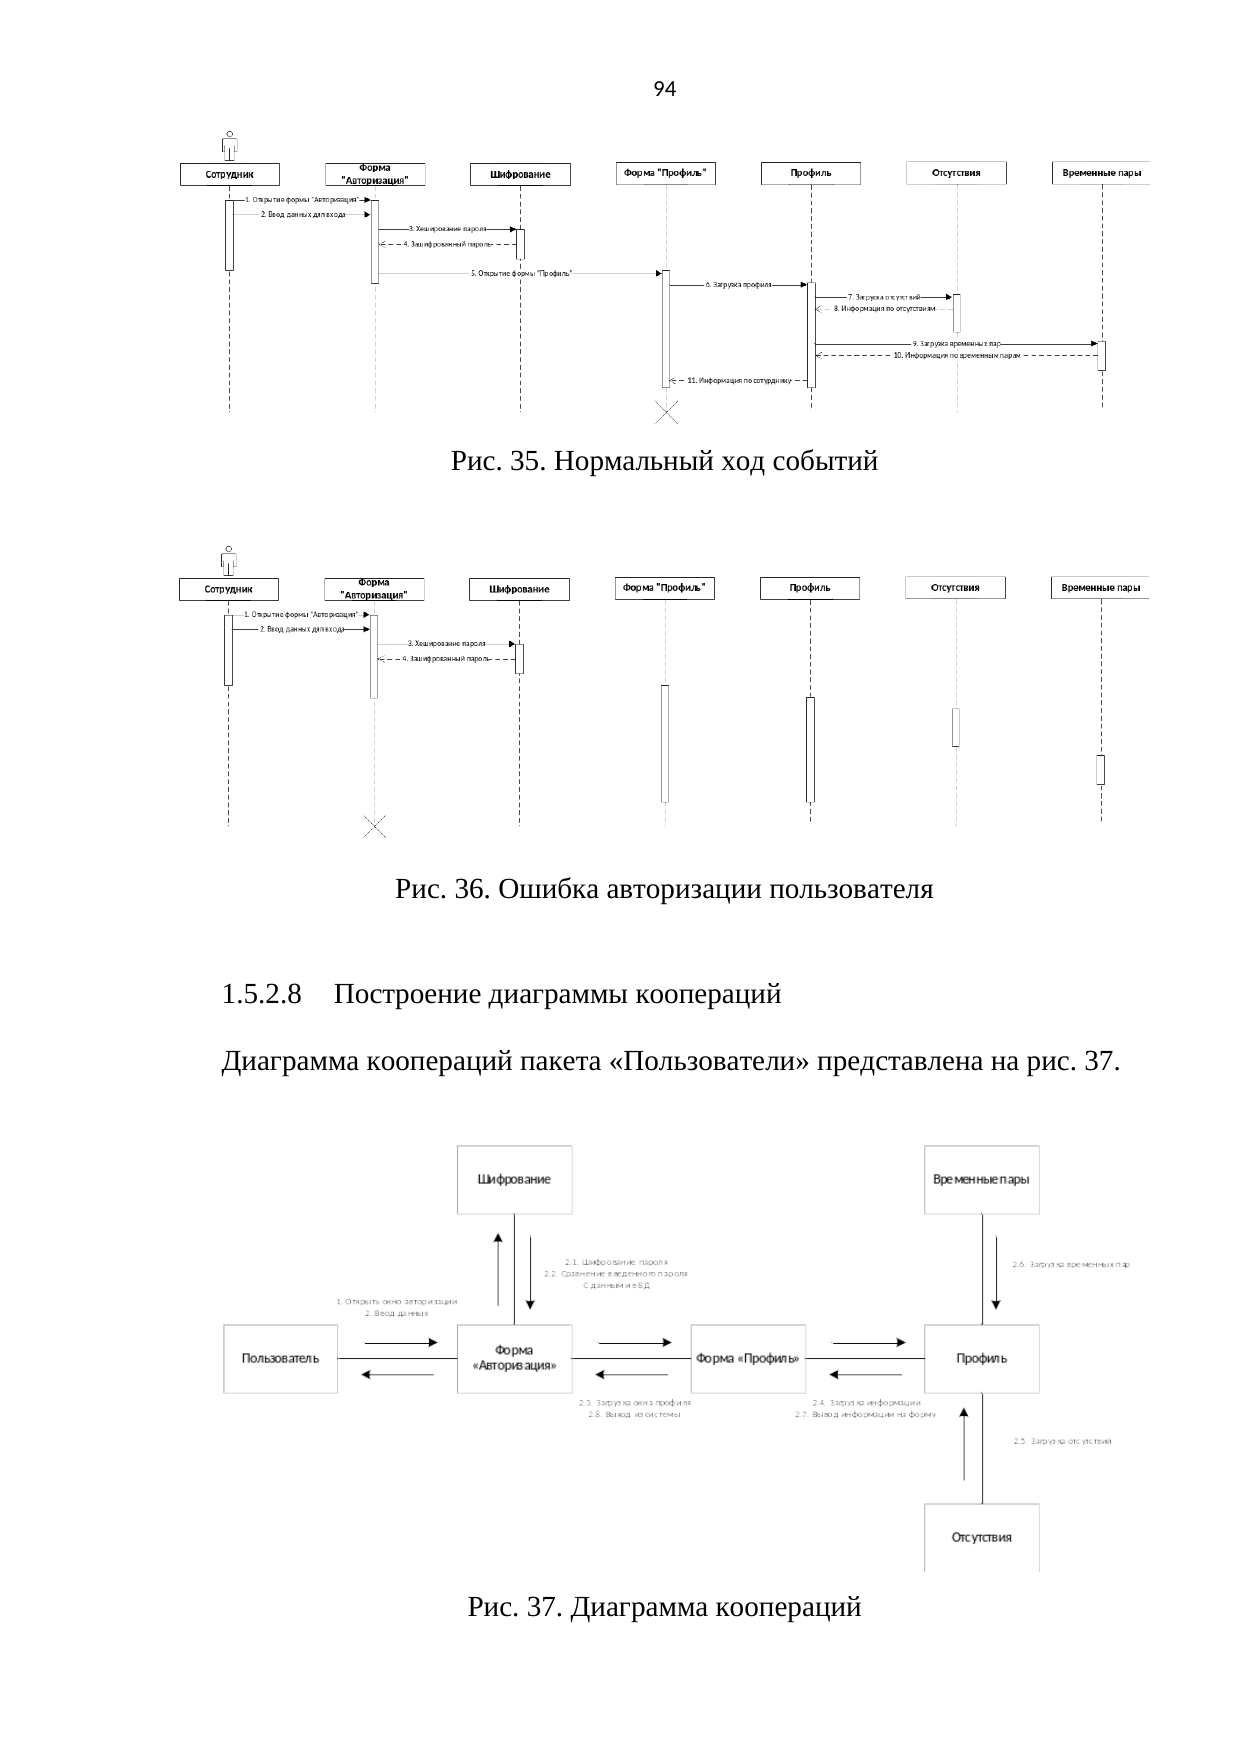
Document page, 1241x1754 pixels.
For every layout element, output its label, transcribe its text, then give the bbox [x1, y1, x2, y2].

text Рис. 35. Нормальный ход событий [177, 130, 1152, 477]
text Диаграмма коопераций пакета «Пользователи» представлена на рис. 37. [177, 1043, 1152, 1077]
subtitle Построение диаграммы коопераций [221, 976, 1152, 1010]
text Рис. 36. Ошибка авторизации пользователя [177, 872, 1152, 905]
text Рис. 37. Диаграмма коопераций [177, 1144, 1152, 1622]
